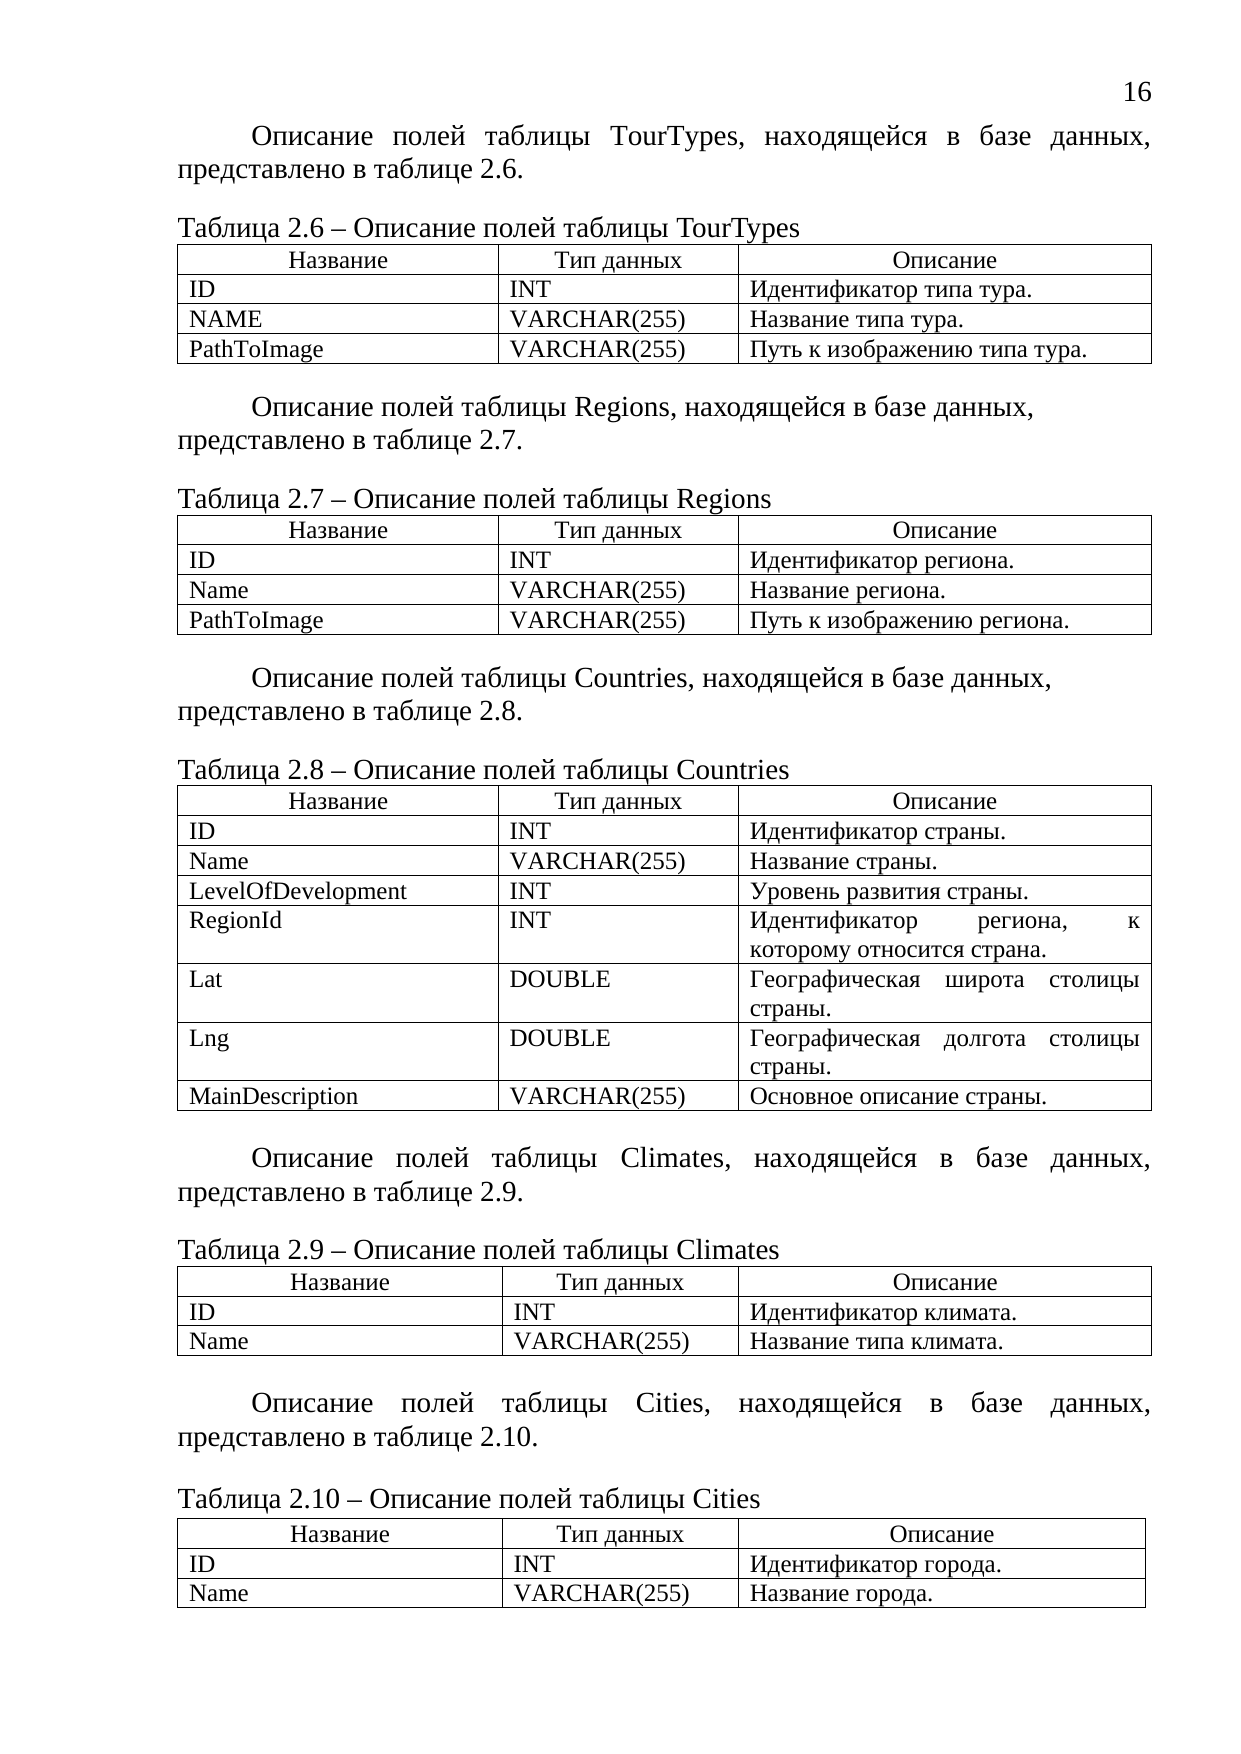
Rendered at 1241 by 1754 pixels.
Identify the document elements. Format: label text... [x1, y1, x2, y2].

text Таблица 2.7 – Описание полей таблицы Regions [177, 481, 1152, 514]
table_cell DOUBLE [499, 1023, 738, 1080]
table_cell Название типа климата. [739, 1326, 1151, 1355]
text Описание полей таблицы TourTypes, находящейся в базе данных, представлено в таблице 2.6. [177, 118, 1152, 185]
table_cell Lat [178, 964, 498, 1022]
table_cell VARCHAR(255) [503, 1579, 738, 1607]
table_cell Name [178, 1326, 502, 1355]
table_cell ID [178, 816, 498, 845]
table_cell Название страны. [739, 846, 1151, 875]
table_cell Название типа тура. [739, 304, 1151, 333]
table_header Название [178, 245, 498, 273]
text Описание полей таблицы Regions, находящейся в базе данных, представлено в таблице 2.7. [177, 389, 1152, 456]
table_cell VARCHAR(255) [503, 1326, 738, 1355]
table_cell LevelOfDevelopment [178, 876, 498, 904]
table_cell INT [503, 1297, 738, 1325]
table_cell Идентификатор региона. [739, 545, 1151, 574]
table_cell Идентификатор региона, к которому относится страна. [739, 906, 1151, 963]
table_cell Name [178, 575, 498, 604]
table_cell NAME [178, 304, 498, 333]
table_cell Lng [178, 1023, 498, 1080]
table_header Описание [739, 1267, 1151, 1296]
table_cell INT [499, 275, 738, 303]
table_cell VARCHAR(255) [499, 1081, 738, 1110]
table_header Тип данных [499, 516, 738, 544]
table_header Описание [739, 516, 1151, 544]
table_cell VARCHAR(255) [499, 846, 738, 875]
table_cell Название региона. [739, 575, 1151, 604]
table_cell Основное описание страны. [739, 1081, 1151, 1110]
table_cell ID [178, 1297, 502, 1325]
table_cell VARCHAR(255) [499, 575, 738, 604]
table_cell INT [499, 816, 738, 845]
table_cell ID [178, 545, 498, 574]
text Описание полей таблицы Countries, находящейся в базе данных, представлено в таблице 2.8. [177, 660, 1152, 727]
text Описание полей таблицы Climates, находящейся в базе данных, представлено в таблице 2.9. [177, 1140, 1152, 1207]
table_cell Географическая долгота столицы страны. [739, 1023, 1151, 1080]
table_cell VARCHAR(255) [499, 605, 738, 634]
table_header Тип данных [503, 1519, 738, 1548]
table_cell ID [178, 1549, 502, 1577]
table_header Тип данных [499, 245, 738, 273]
text Таблица 2.10 – Описание полей таблицы Cities [177, 1482, 1152, 1515]
table_header Тип данных [499, 786, 738, 815]
table_cell VARCHAR(255) [499, 304, 738, 333]
table_cell INT [503, 1549, 738, 1577]
table_header Название [178, 786, 498, 815]
table_header Описание [739, 786, 1151, 815]
table_header Описание [739, 245, 1151, 273]
table_cell Географическая широта столицы страны. [739, 964, 1151, 1022]
table_cell Идентификатор города. [739, 1549, 1145, 1577]
text Таблица 2.6 – Описание полей таблицы TourTypes [177, 210, 1152, 244]
table_header Тип данных [503, 1267, 738, 1296]
text Таблица 2.9 – Описание полей таблицы Climates [177, 1232, 1152, 1266]
text Таблица 2.8 – Описание полей таблицы Countries [177, 752, 1152, 785]
table_cell PathToImage [178, 605, 498, 634]
table_cell Путь к изображению региона. [739, 605, 1151, 634]
table_cell Name [178, 846, 498, 875]
table_cell Путь к изображению типа тура. [739, 334, 1151, 363]
table_cell VARCHAR(255) [499, 334, 738, 363]
table_cell Name [178, 1579, 502, 1607]
table_header Описание [739, 1519, 1145, 1548]
table_cell PathToImage [178, 334, 498, 363]
table_cell Идентификатор страны. [739, 816, 1151, 845]
table_cell Уровень развития страны. [739, 876, 1151, 904]
table_cell Название города. [739, 1579, 1145, 1607]
table_cell ID [178, 275, 498, 303]
table_cell INT [499, 906, 738, 963]
text Описание полей таблицы Cities, находящейся в базе данных, представлено в таблице 2.10. [177, 1385, 1152, 1452]
table_header Название [178, 516, 498, 544]
table_cell DOUBLE [499, 964, 738, 1022]
table_cell Идентификатор типа тура. [739, 275, 1151, 303]
table_header Название [178, 1267, 502, 1296]
table_header Название [178, 1519, 502, 1548]
table_cell Идентификатор климата. [739, 1297, 1151, 1325]
table_cell INT [499, 876, 738, 904]
table_cell INT [499, 545, 738, 574]
table_cell RegionId [178, 906, 498, 963]
table_cell MainDescription [178, 1081, 498, 1110]
